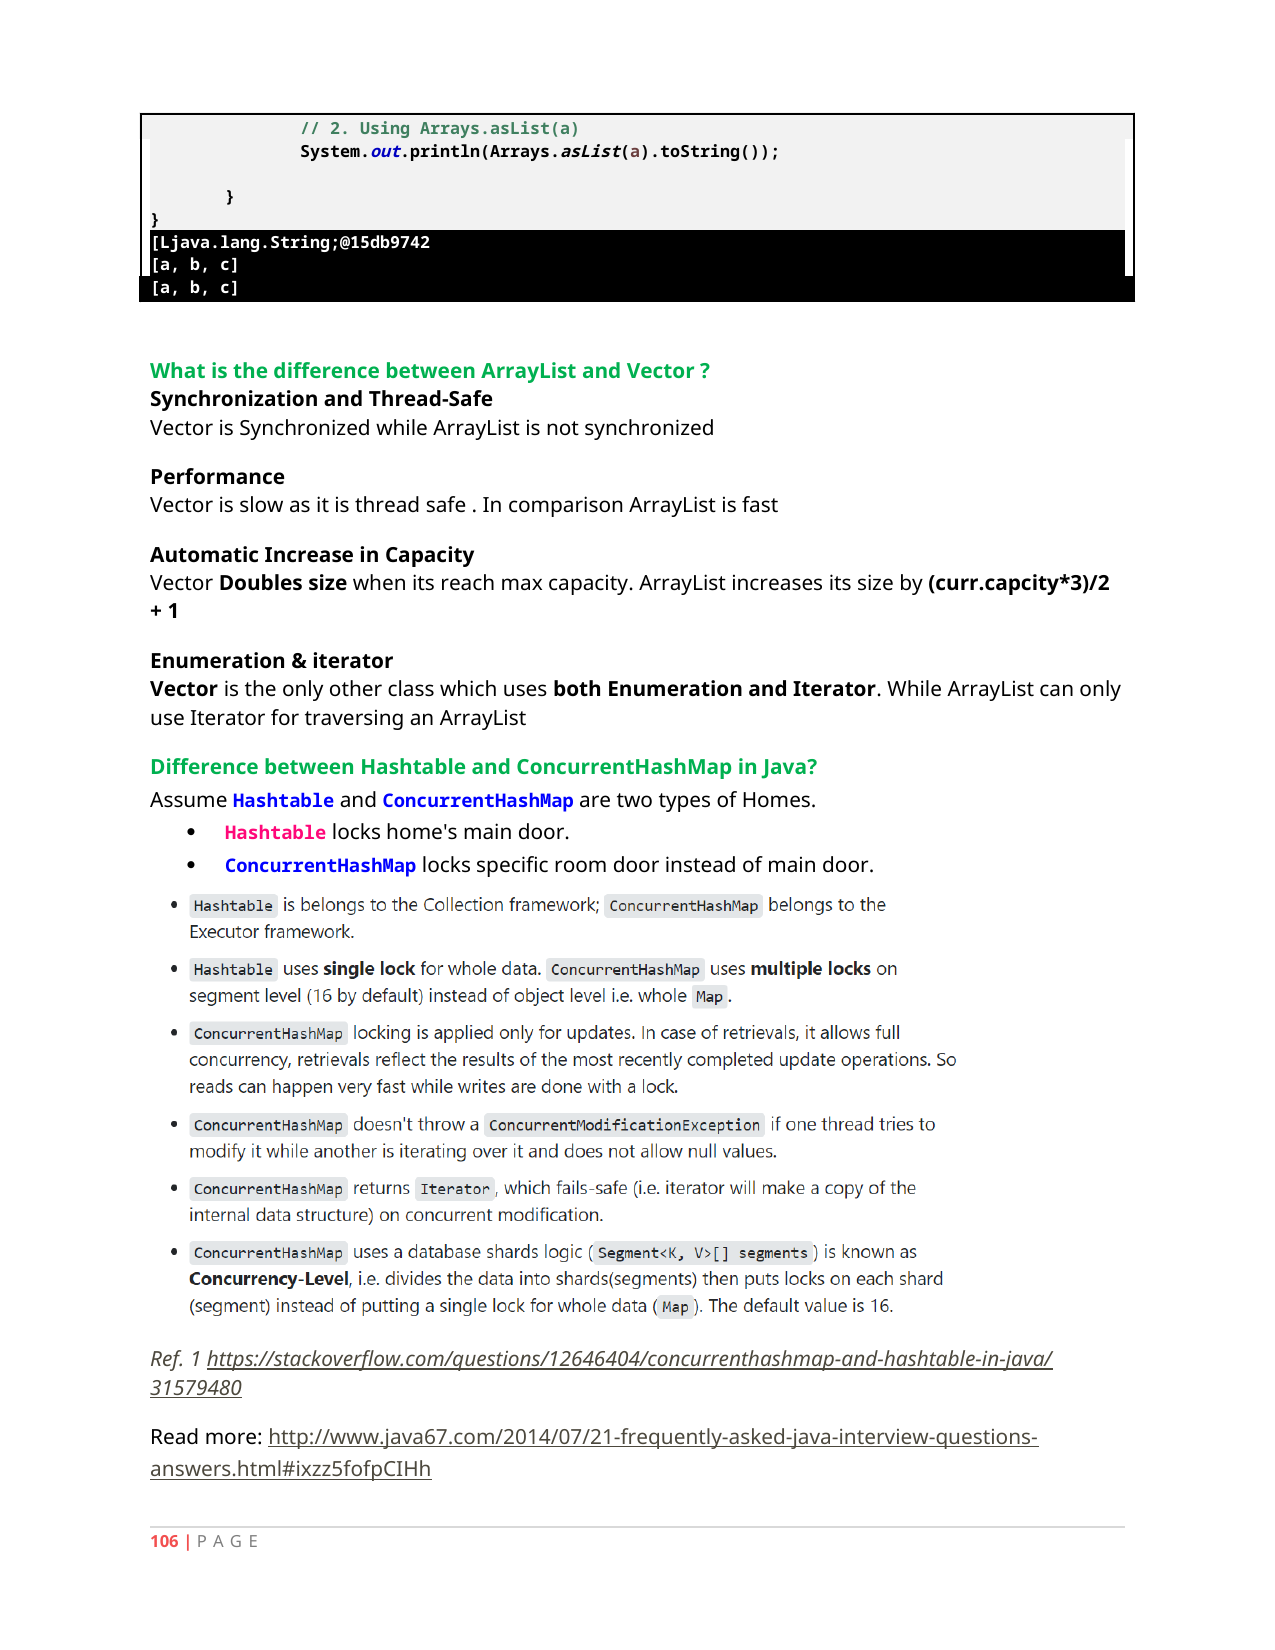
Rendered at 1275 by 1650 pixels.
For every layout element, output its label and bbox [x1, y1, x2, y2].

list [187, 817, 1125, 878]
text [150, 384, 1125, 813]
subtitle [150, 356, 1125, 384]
picture [150, 882, 972, 1320]
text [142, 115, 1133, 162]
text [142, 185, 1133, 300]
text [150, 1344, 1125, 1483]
